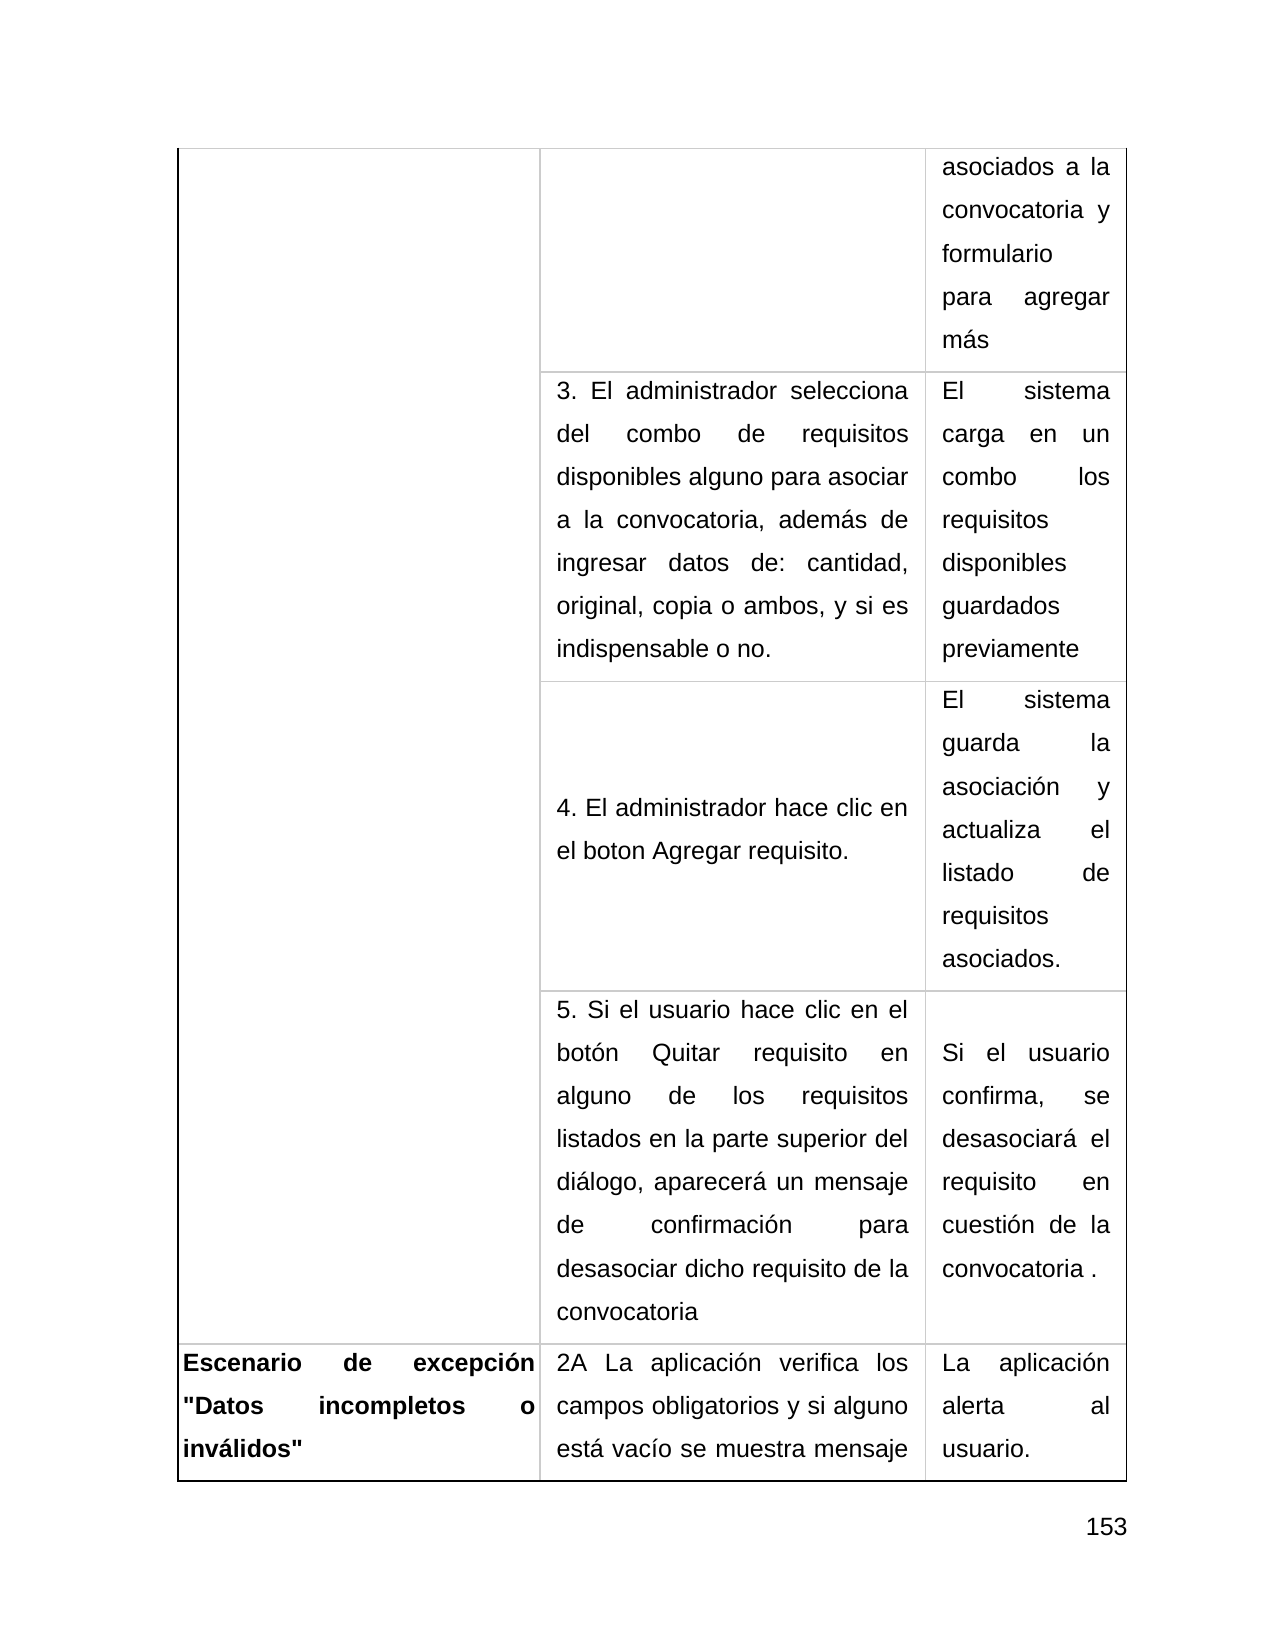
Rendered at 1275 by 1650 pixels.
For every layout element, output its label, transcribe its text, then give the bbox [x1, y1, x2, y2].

table_cell 3. El administrador selecciona del combo de requisitos disponibles alguno para asociar a la convocatoria, además de ingresar datos de: cantidad, original, copia o ambos, y si es indispensable o no. [541, 373, 925, 681]
table_cell 4. El administrador hace clic en el boton Agregar requisito. [541, 682, 925, 990]
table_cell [541, 1345, 925, 1480]
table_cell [541, 149, 925, 371]
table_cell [926, 1345, 1126, 1480]
table_cell 5. Si el usuario hace clic en el botón Quitar requisito en alguno de los requisitos listados en la parte superior del diálogo, aparecerá un mensaje de confirmación para desasociar dicho requisito de la convocatoria [541, 992, 925, 1343]
table_cell El sistema carga en un combo los requisitos disponibles guardados previamente [926, 373, 1126, 681]
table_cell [926, 149, 1126, 371]
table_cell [179, 1345, 539, 1480]
table_cell Si el usuario confirma, se desasociará el requisito en cuestión de la convocatoria . [926, 992, 1126, 1343]
table_cell El sistema guarda la asociación y actualiza el listado de requisitos asociados. [926, 682, 1126, 990]
